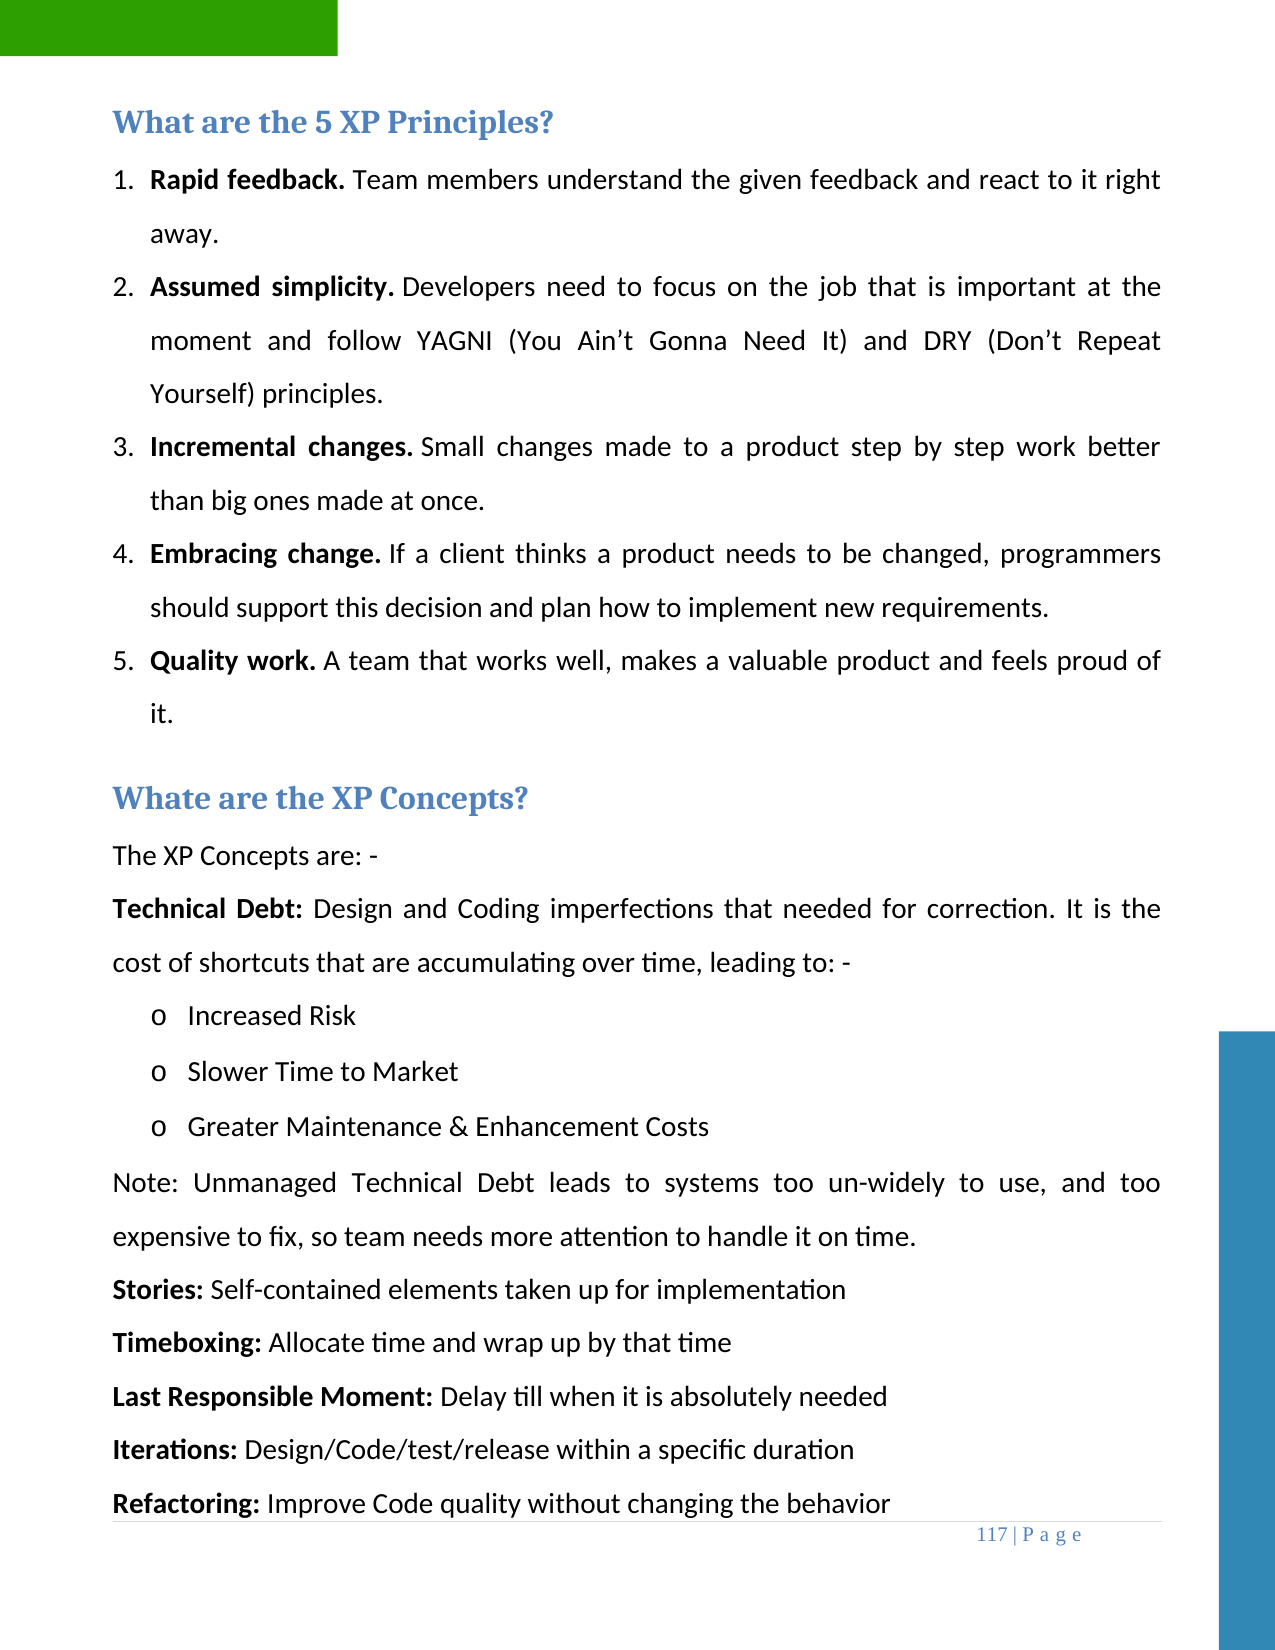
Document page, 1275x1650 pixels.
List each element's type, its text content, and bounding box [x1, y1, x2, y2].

text The XP Concepts are: - [112, 837, 1162, 873]
list Assumed simplicity. Developers need to focus on the job that is important at the moment and follow YAGNI (You Ain’t Gonna Need It) and DRY (Don’t Repeat Yourself) principles. [112, 268, 1162, 411]
list Embracing change. If a client thinks a product needs to be changed, programmers should support this decision and plan how to implement new requirements. [112, 535, 1162, 624]
list Rapid feedback. Team members understand the given feedback and react to it right away. [112, 161, 1162, 250]
text Whate are the XP Concepts? [112, 779, 1162, 818]
text Note: Unmanaged Technical Debt leads to systems too un-widely to use, and too expensive to fix, so team needs more attention to handle it on time. [112, 1164, 1162, 1253]
text Timeboxing: Allocate time and wrap up by that time [112, 1324, 1162, 1360]
list Incremental changes. Small changes made to a product step by step work better than big ones made at once. [112, 428, 1162, 517]
list Increased Risk [150, 997, 1162, 1034]
text Iterations: Design/Code/test/release within a specific duration [112, 1431, 1162, 1467]
text Last Responsible Moment: Delay till when it is absolutely needed [112, 1378, 1162, 1413]
list Greater Maintenance & Enhancement Costs [150, 1108, 1162, 1146]
text Stories: Self-contained elements taken up for implementation [112, 1271, 1162, 1307]
list Slower Time to Market [150, 1053, 1162, 1090]
text Refactoring: Improve Code quality without changing the behavior [112, 1485, 1162, 1520]
text Technical Debt: Design and Coding imperfections that needed for correction. It is the cost of shortcuts that are accumulating over time, leading to: - [112, 890, 1162, 979]
list Quality work. A team that works well, makes a valuable product and feels proud of it. [112, 642, 1162, 731]
text What are the 5 XP Principles? [112, 104, 1162, 142]
